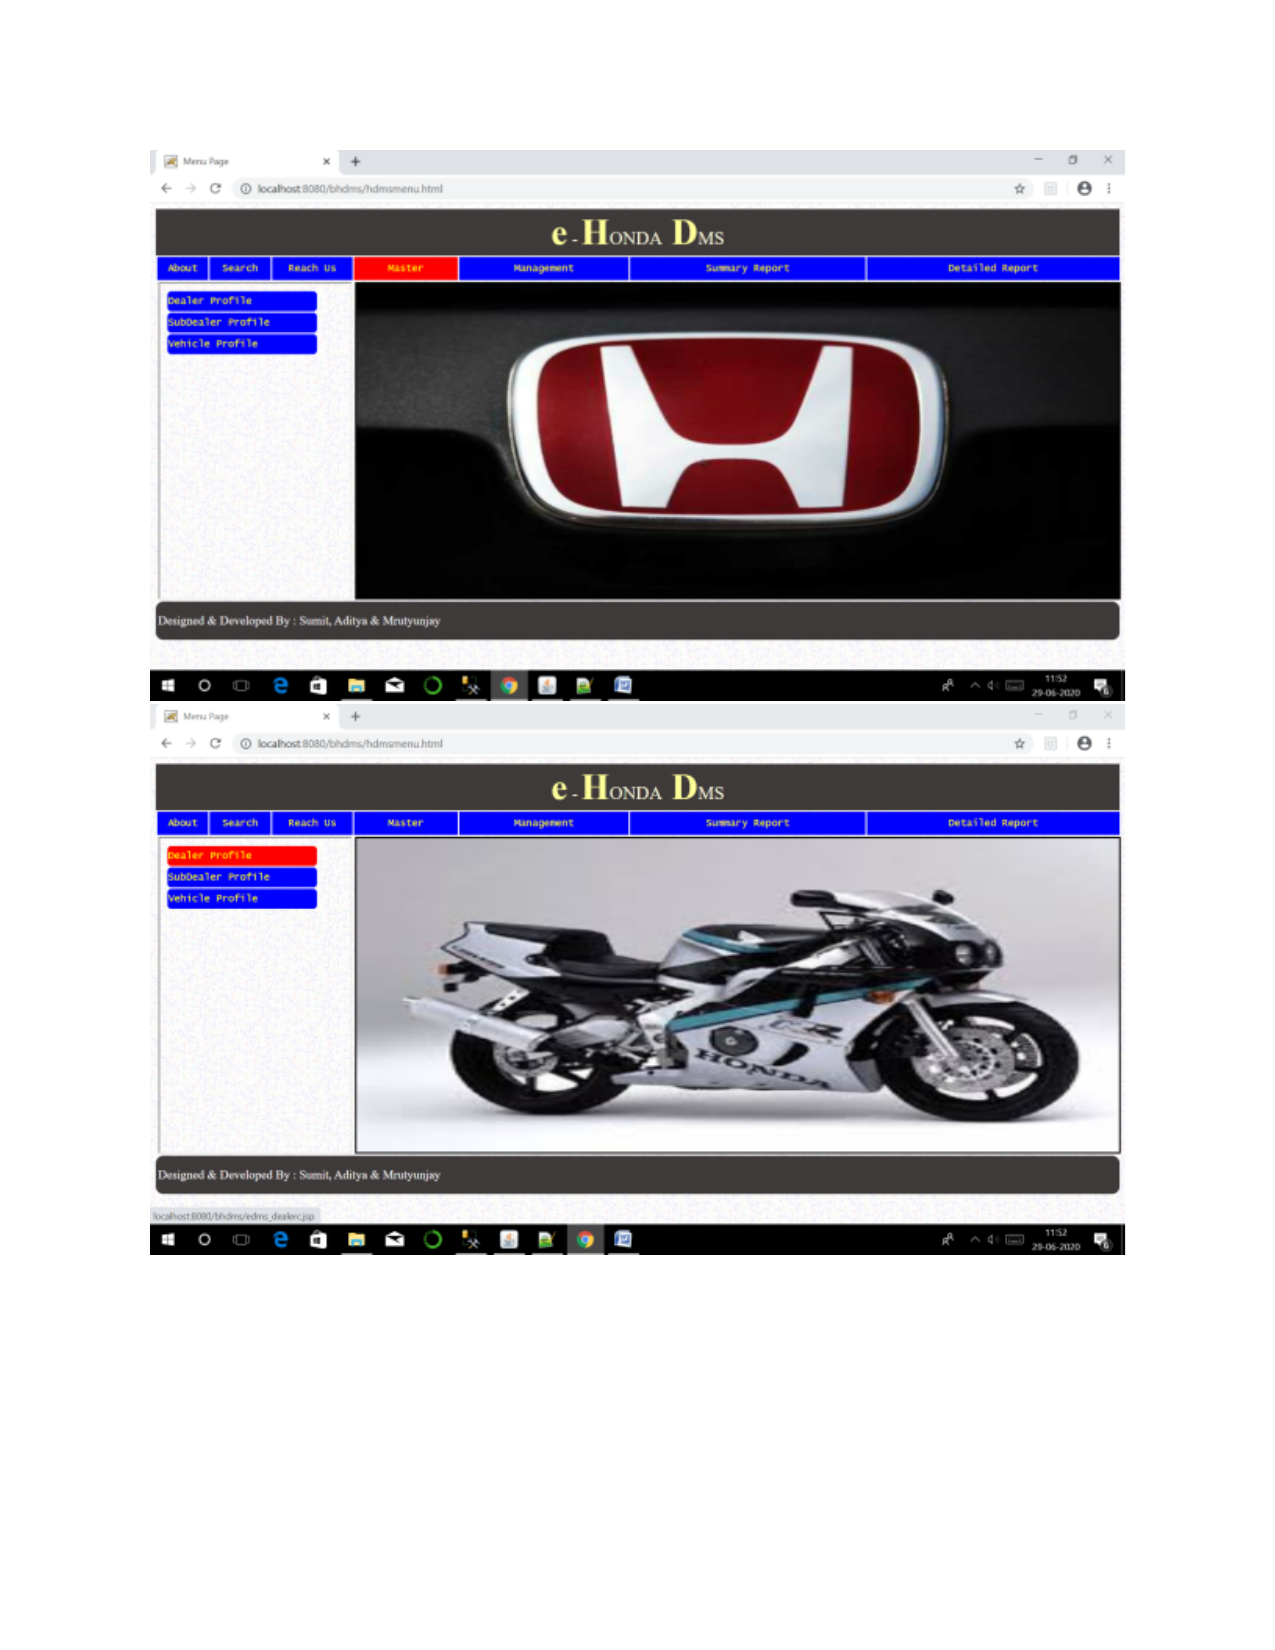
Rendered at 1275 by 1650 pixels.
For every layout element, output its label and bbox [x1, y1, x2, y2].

picture [150, 704, 1125, 1255]
picture [150, 150, 1125, 701]
